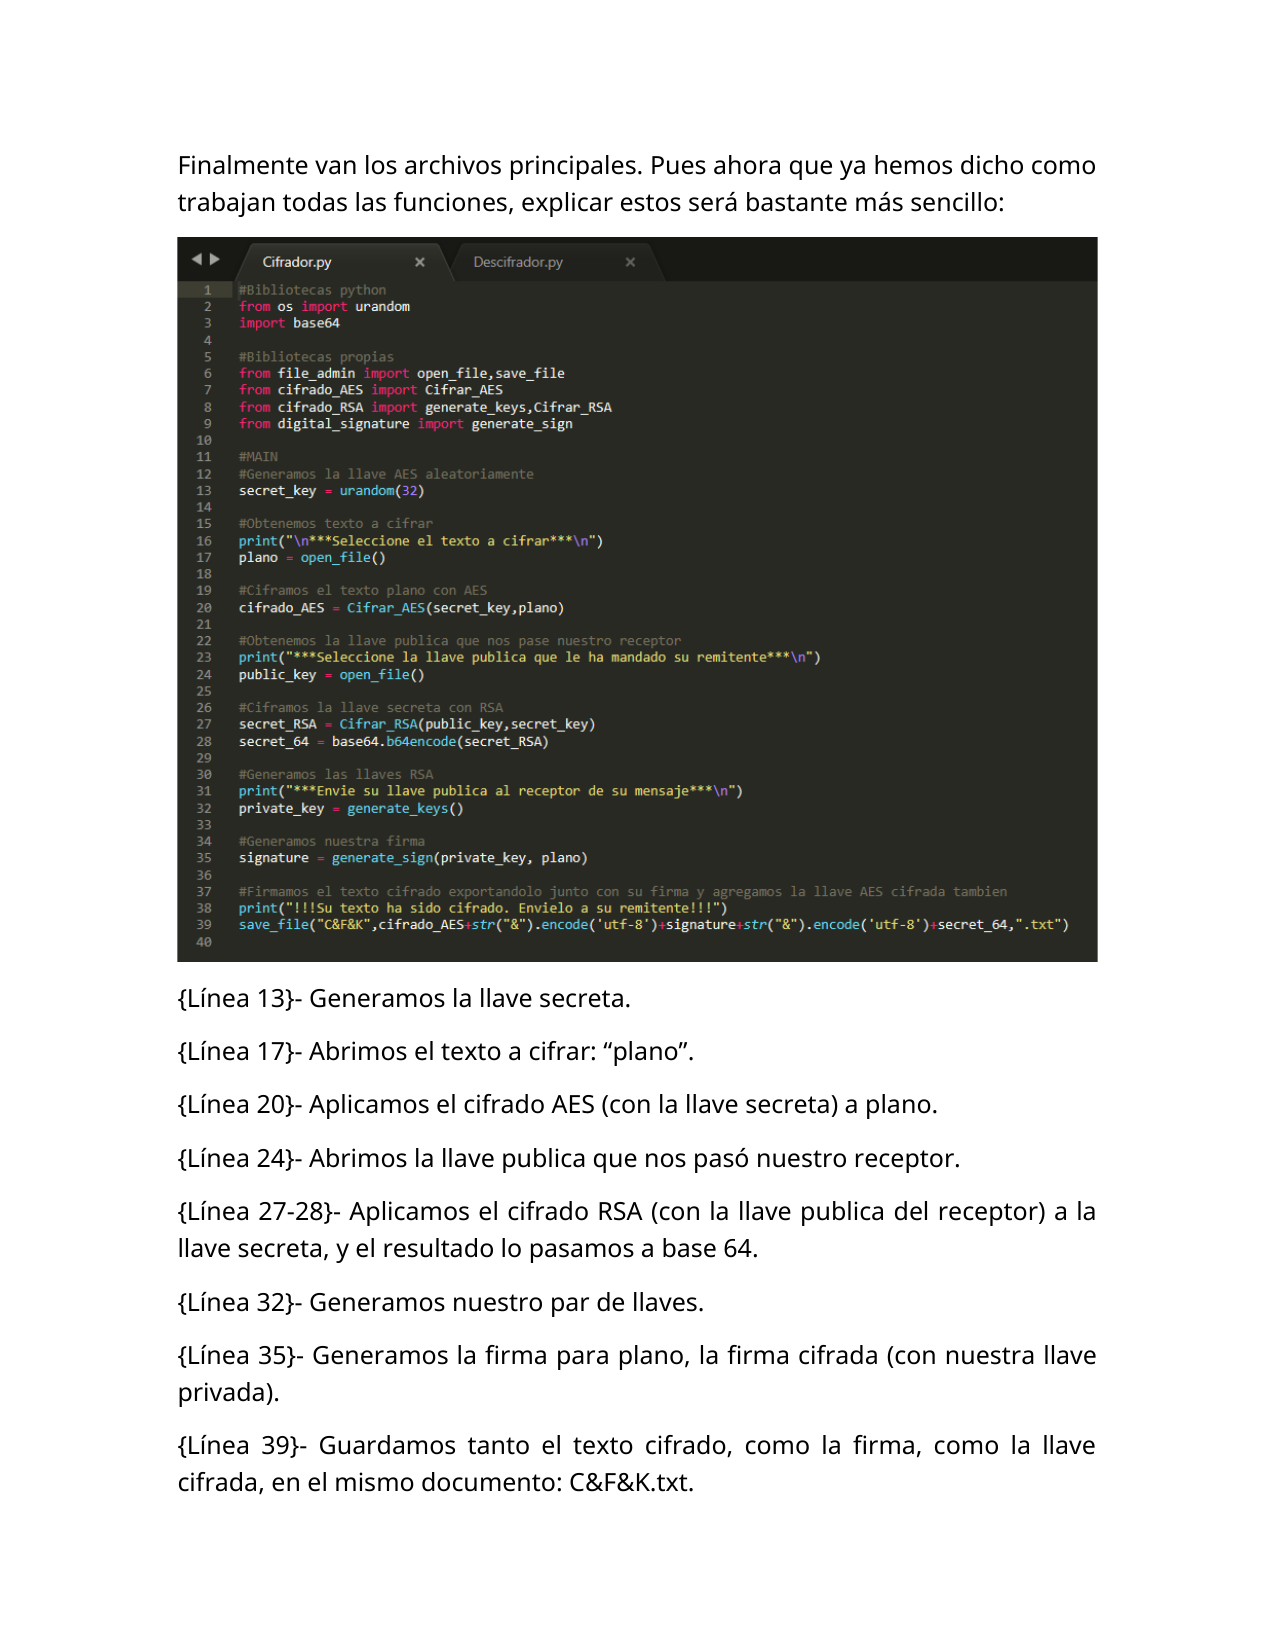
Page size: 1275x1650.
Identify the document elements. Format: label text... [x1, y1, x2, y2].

text {Línea 13}- Generamos la llave secreta. [177, 980, 1098, 1014]
text Finalmente van los archivos principales. Pues ahora que ya hemos dicho como trabajan todas las funciones, explicar estos será bastante más sencillo: [177, 148, 1098, 218]
text {Línea 27-28}- Aplicamos el cifrado RSA (con la llave publica del receptor) a la llave secreta, y el resultado lo pasamos a base 64. [177, 1194, 1098, 1265]
text {Línea 24}- Abrimos la llave publica que nos pasó nuestro receptor. [177, 1141, 1098, 1174]
text {Línea 17}- Abrimos el texto a cifrar: “plano”. [177, 1034, 1098, 1068]
text {Línea 20}- Aplicamos el cifrado AES (con la llave secreta) a plano. [177, 1087, 1098, 1121]
text {Línea 35}- Generamos la firma para plano, la firma cifrada (con nuestra llave privada). [177, 1338, 1098, 1408]
text {Línea 39}- Guardamos tanto el texto cifrado, como la firma, como la llave cifrada, en el mismo documento: C&F&K.txt. [177, 1428, 1098, 1499]
text {Línea 32}- Generamos nuestro par de llaves. [177, 1284, 1098, 1318]
picture [177, 237, 1098, 962]
